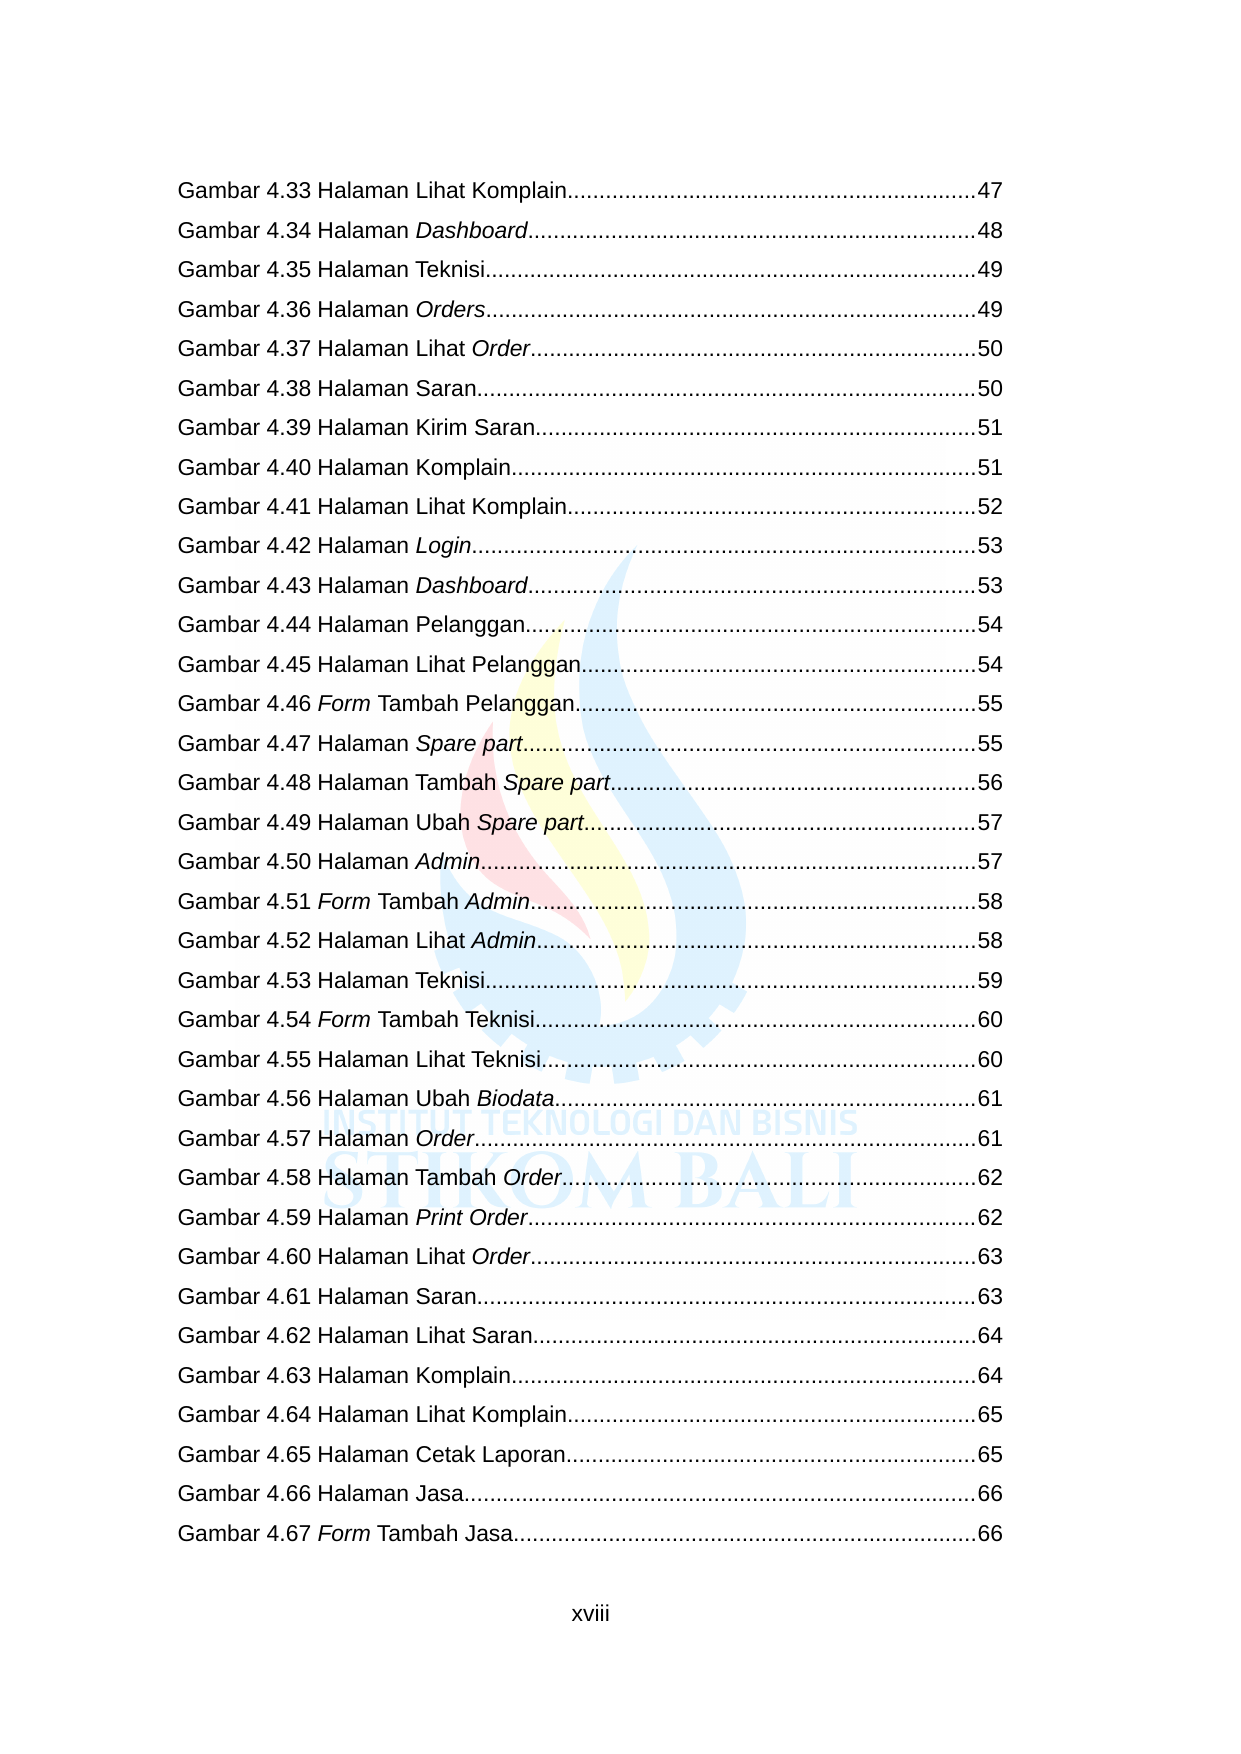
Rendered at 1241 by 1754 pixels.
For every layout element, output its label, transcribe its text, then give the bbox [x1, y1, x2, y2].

text Gambar 4.42 Halaman Login 53 [177, 532, 1004, 559]
text Gambar 4.50 Halaman Admin 57 [177, 848, 1004, 875]
text Gambar 4.44 Halaman Pelanggan 54 [177, 611, 1004, 638]
text Gambar 4.59 Halaman Print Order 62 [177, 1204, 1004, 1230]
text Gambar 4.38 Halaman Saran 50 [177, 374, 1004, 401]
text Gambar 4.48 Halaman Tambah Spare part 56 [177, 769, 1004, 796]
text Gambar 4.37 Halaman Lihat Order 50 [177, 335, 1004, 361]
text Gambar 4.61 Halaman Saran 63 [177, 1283, 1004, 1309]
text Gambar 4.49 Halaman Ubah Spare part 57 [177, 809, 1004, 835]
text Gambar 4.36 Halaman Orders 49 [177, 296, 1004, 322]
text Gambar 4.62 Halaman Lihat Saran 64 [177, 1322, 1004, 1348]
text Gambar 4.52 Halaman Lihat Admin 58 [177, 927, 1004, 954]
text Gambar 4.33 Halaman Lihat Komplain 47 [177, 177, 1004, 203]
text Gambar 4.63 Halaman Komplain 64 [177, 1362, 1004, 1388]
text Gambar 4.43 Halaman Dashboard 53 [177, 572, 1004, 598]
text Gambar 4.35 Halaman Teknisi 49 [177, 256, 1004, 282]
text Gambar 4.40 Halaman Komplain 51 [177, 453, 1004, 480]
text Gambar 4.58 Halaman Tambah Order 62 [177, 1164, 1004, 1191]
text Gambar 4.67 Form Tambah Jasa 66 [177, 1519, 1004, 1546]
text Gambar 4.64 Halaman Lihat Komplain 65 [177, 1401, 1004, 1427]
text Gambar 4.46 Form Tambah Pelanggan 55 [177, 690, 1004, 717]
text Gambar 4.66 Halaman Jasa 66 [177, 1480, 1004, 1506]
text Gambar 4.56 Halaman Ubah Biodata 61 [177, 1085, 1004, 1112]
text Gambar 4.60 Halaman Lihat Order 63 [177, 1243, 1004, 1269]
text Gambar 4.41 Halaman Lihat Komplain 52 [177, 493, 1004, 519]
text Gambar 4.57 Halaman Order 61 [177, 1125, 1004, 1151]
text Gambar 4.39 Halaman Kirim Saran 51 [177, 414, 1004, 440]
text Gambar 4.65 Halaman Cetak Laporan 65 [177, 1441, 1004, 1467]
text Gambar 4.54 Form Tambah Teknisi 60 [177, 1006, 1004, 1033]
text Gambar 4.34 Halaman Dashboard 48 [177, 217, 1004, 243]
text Gambar 4.51 Form Tambah Admin 58 [177, 888, 1004, 914]
text Gambar 4.47 Halaman Spare part 55 [177, 730, 1004, 756]
text Gambar 4.53 Halaman Teknisi 59 [177, 967, 1004, 993]
text Gambar 4.55 Halaman Lihat Teknisi 60 [177, 1046, 1004, 1072]
text Gambar 4.45 Halaman Lihat Pelanggan 54 [177, 651, 1004, 677]
